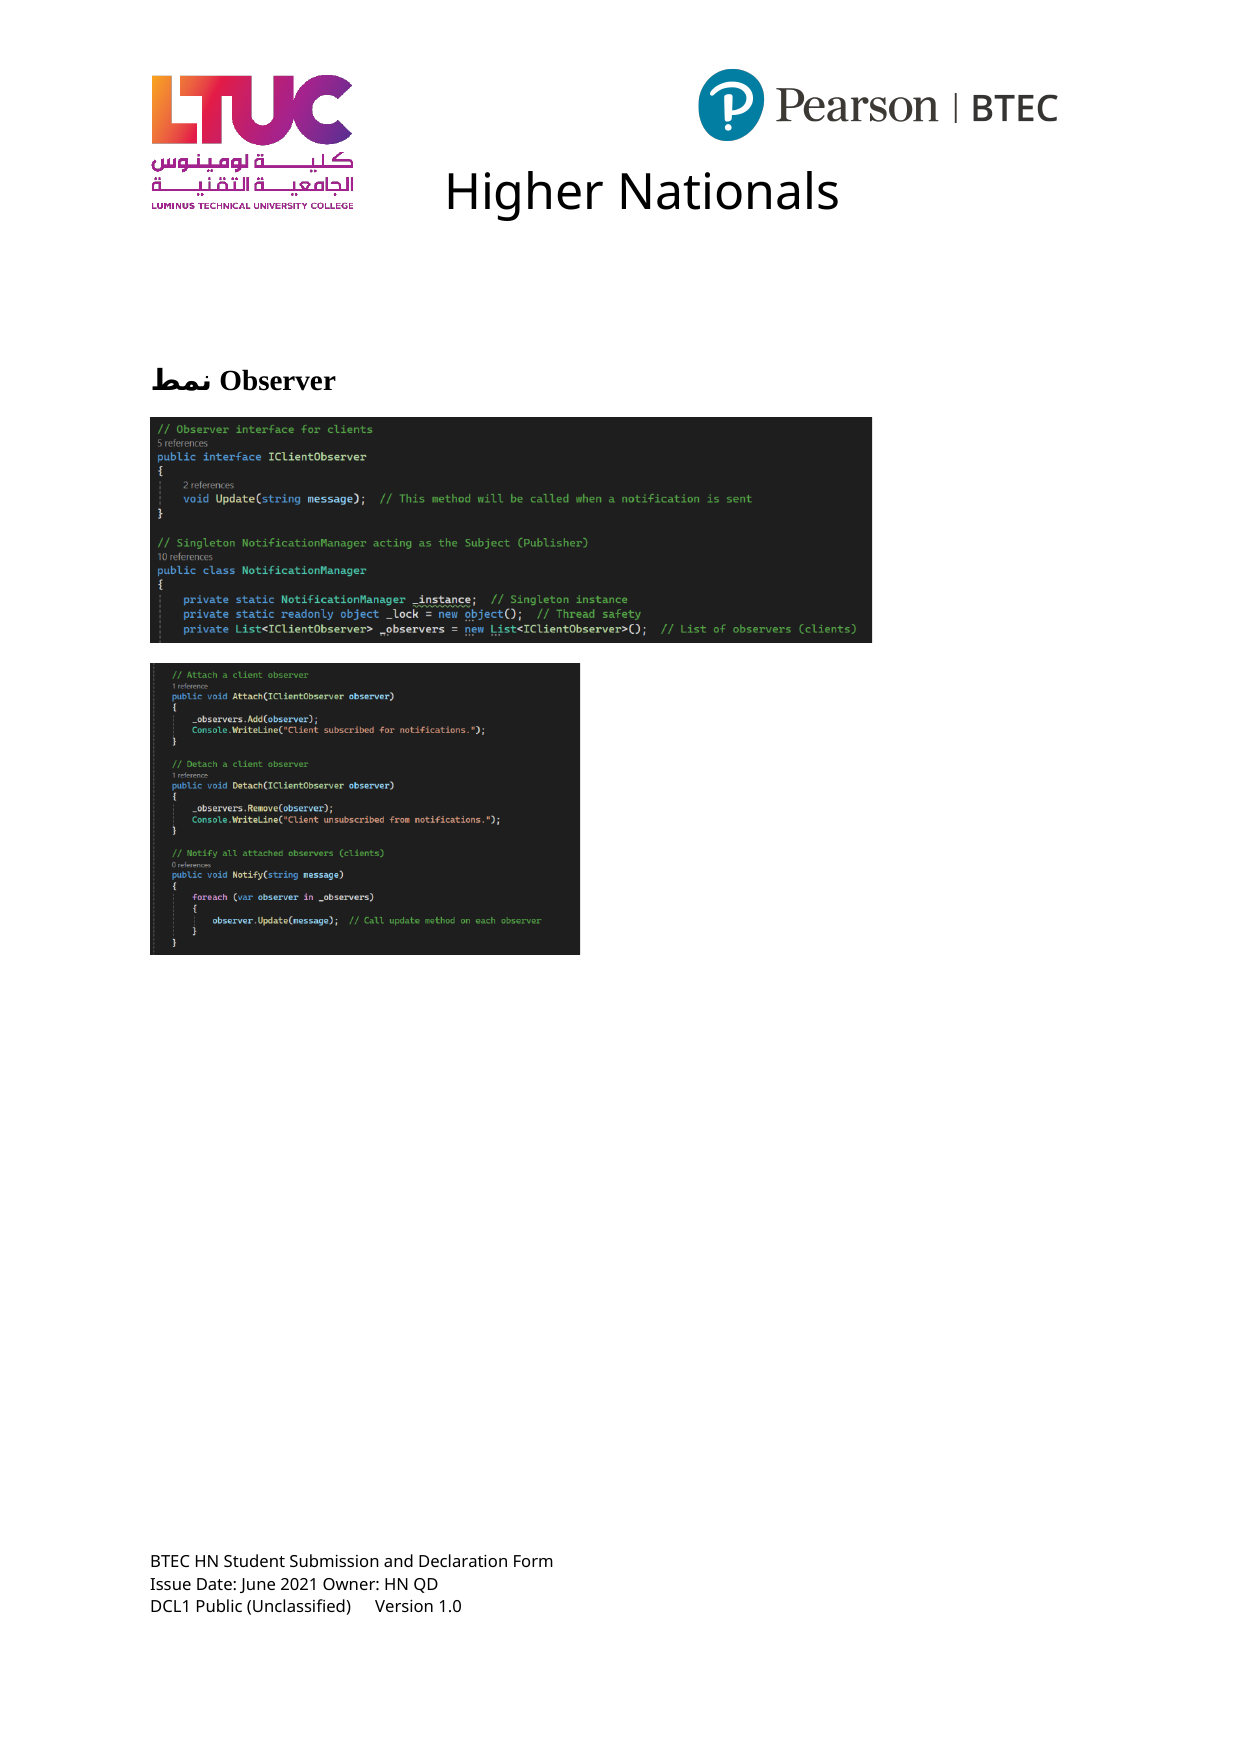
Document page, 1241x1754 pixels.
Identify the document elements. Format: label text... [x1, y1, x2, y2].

picture [150, 73, 354, 210]
text نمط Observer [150, 363, 1090, 396]
picture [150, 417, 873, 643]
picture [690, 61, 1069, 146]
picture [150, 663, 580, 955]
